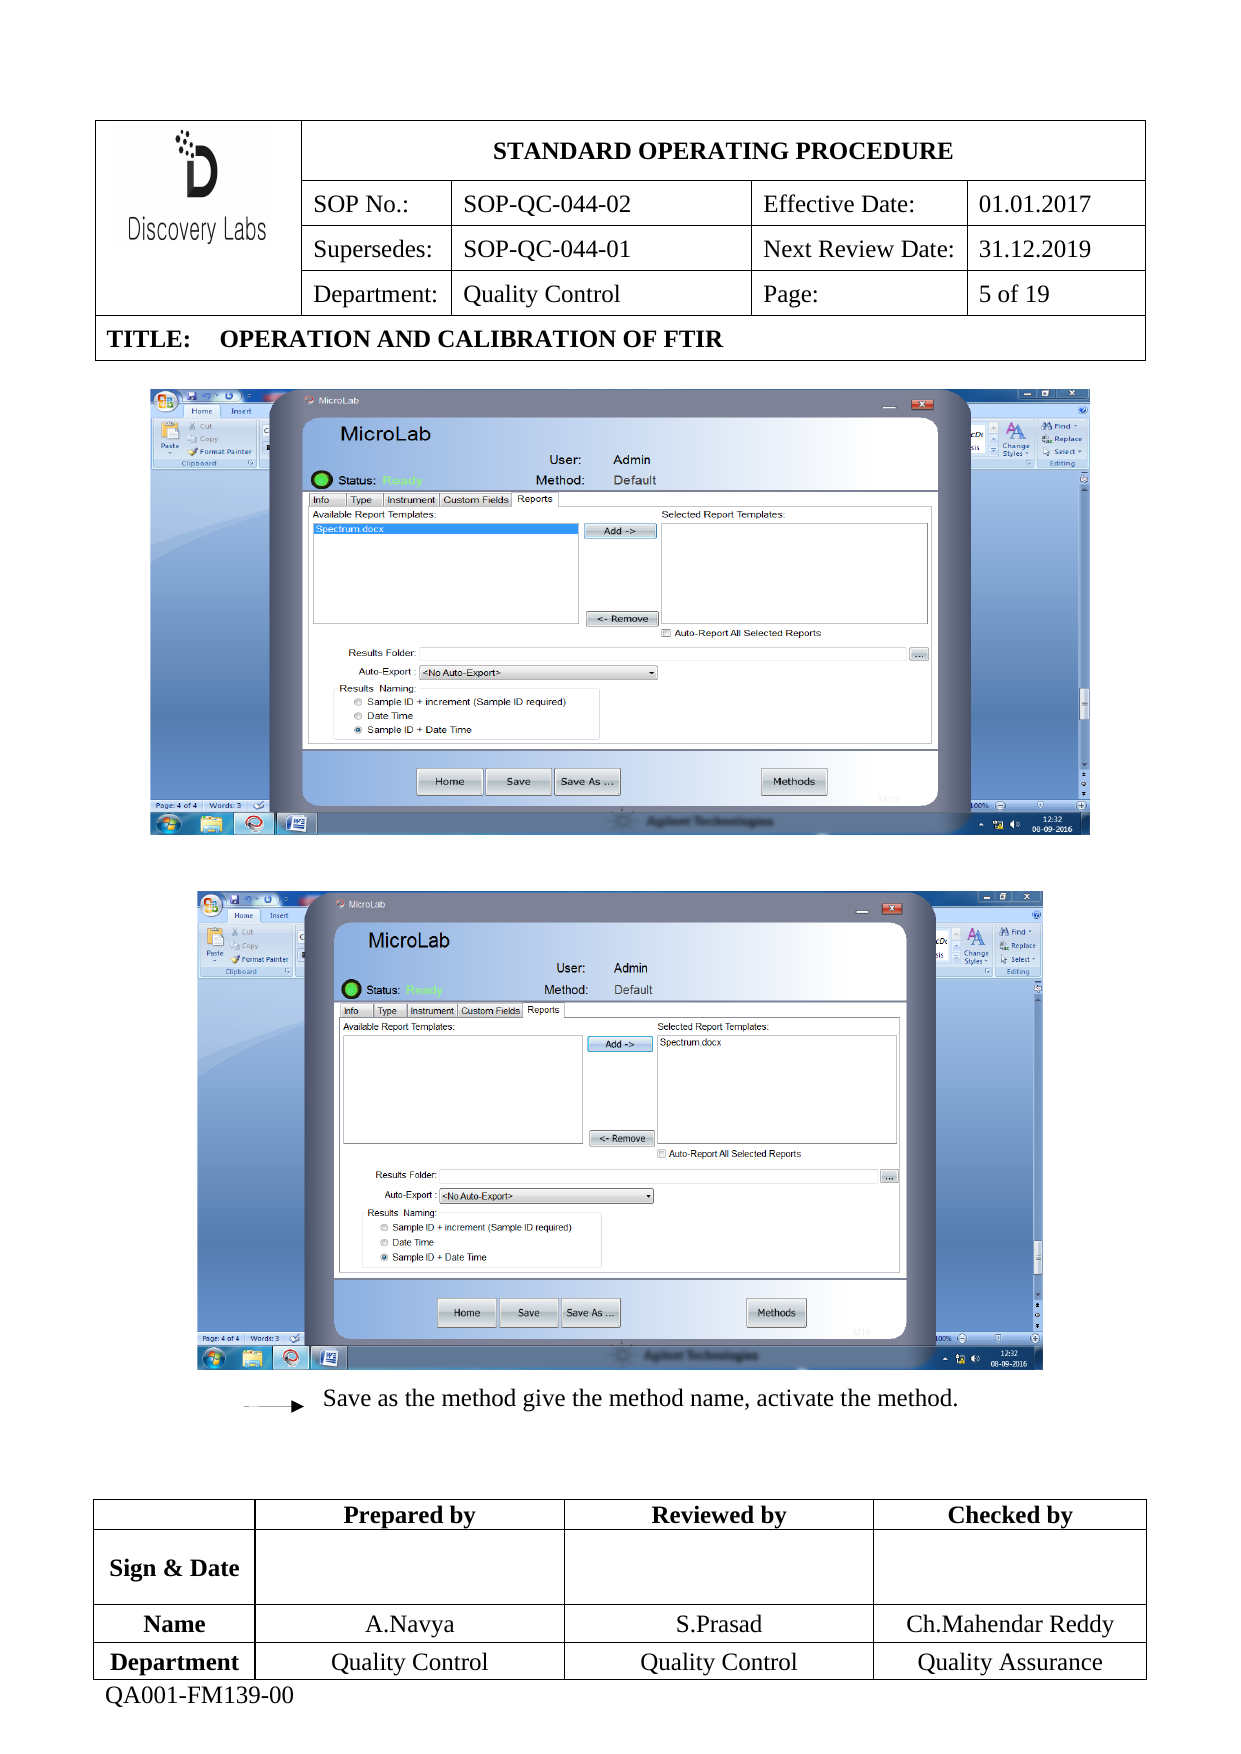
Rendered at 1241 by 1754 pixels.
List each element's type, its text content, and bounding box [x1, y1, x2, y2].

picture [150, 389, 1090, 835]
picture [197, 891, 1043, 1370]
list Save as the method give the method name, activate the method. [225, 1383, 1135, 1412]
